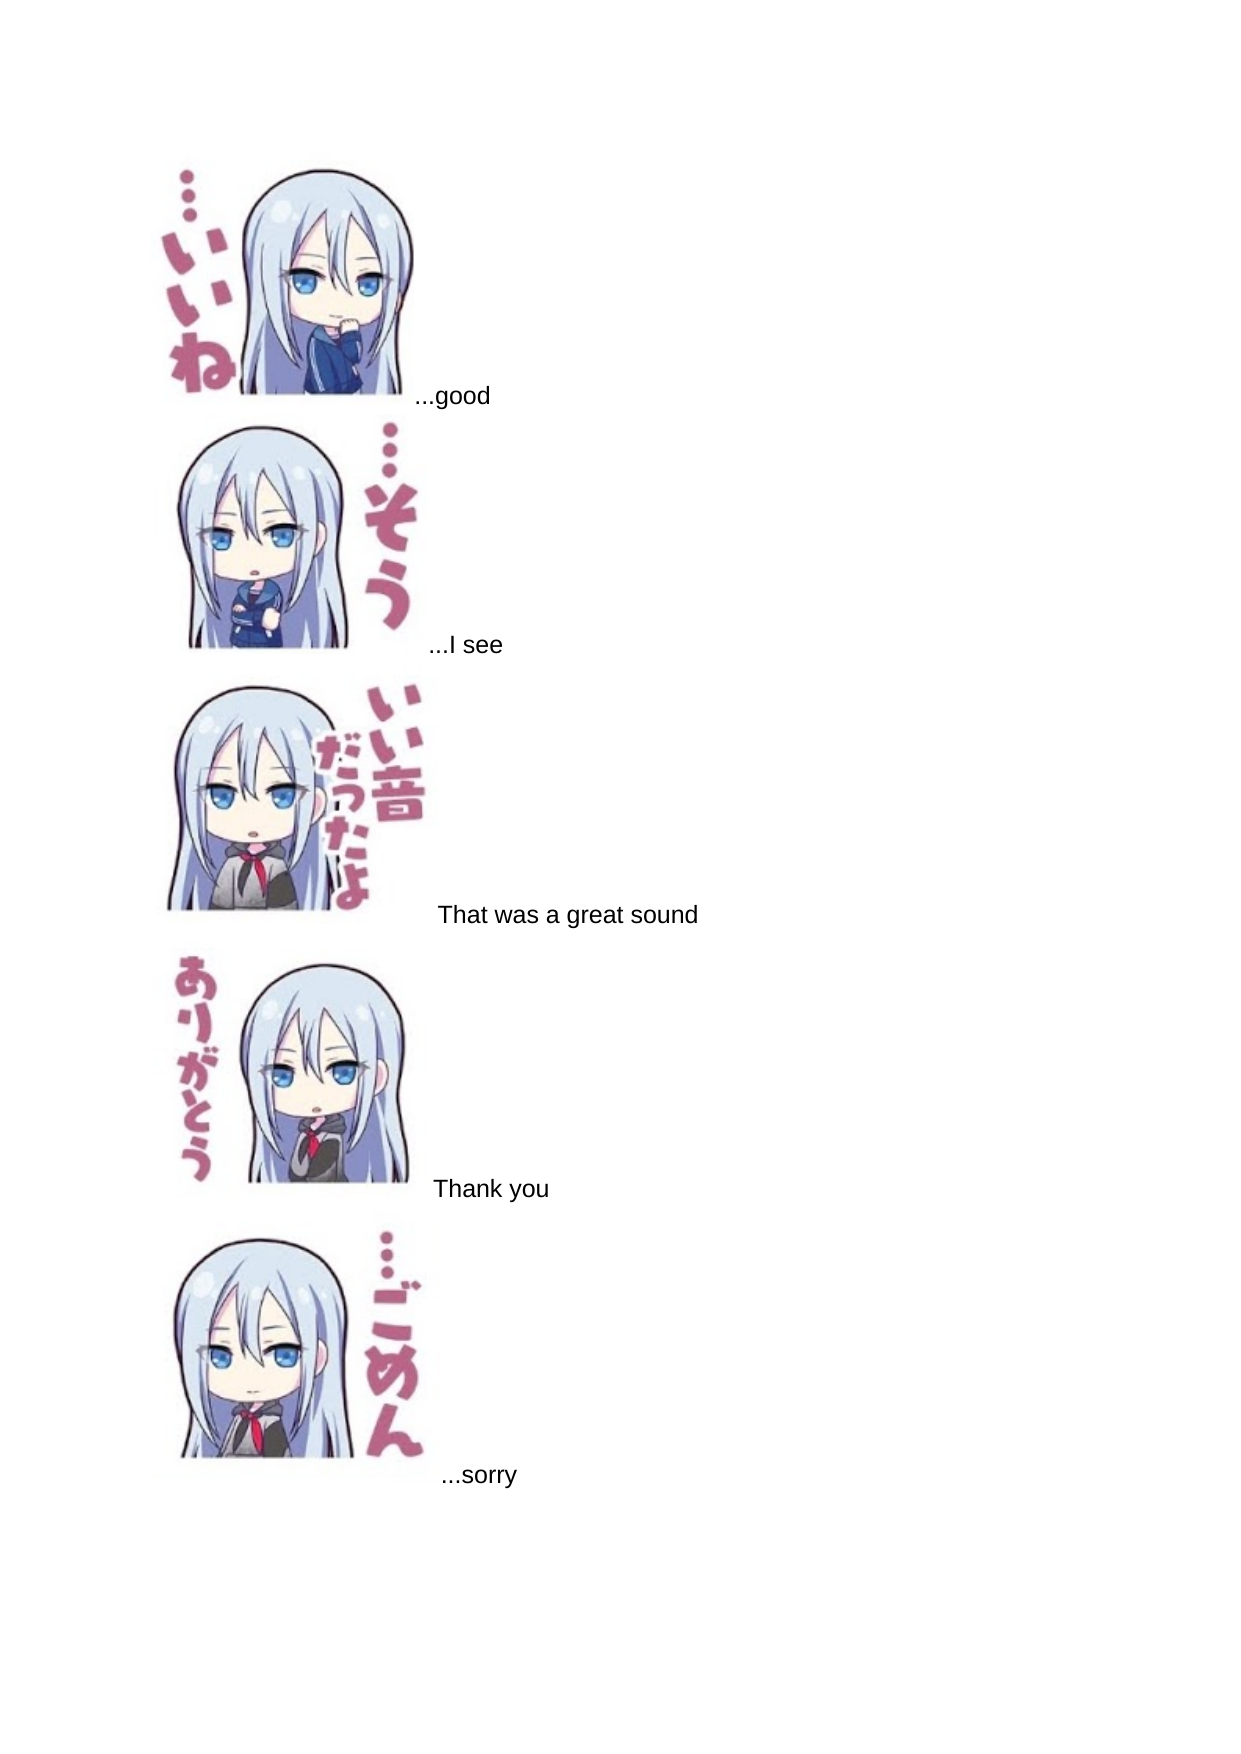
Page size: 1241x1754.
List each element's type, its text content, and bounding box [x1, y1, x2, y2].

picture [150, 933, 433, 1198]
picture [150, 662, 438, 924]
picture [150, 1207, 441, 1484]
picture [150, 150, 414, 405]
picture [150, 414, 429, 654]
